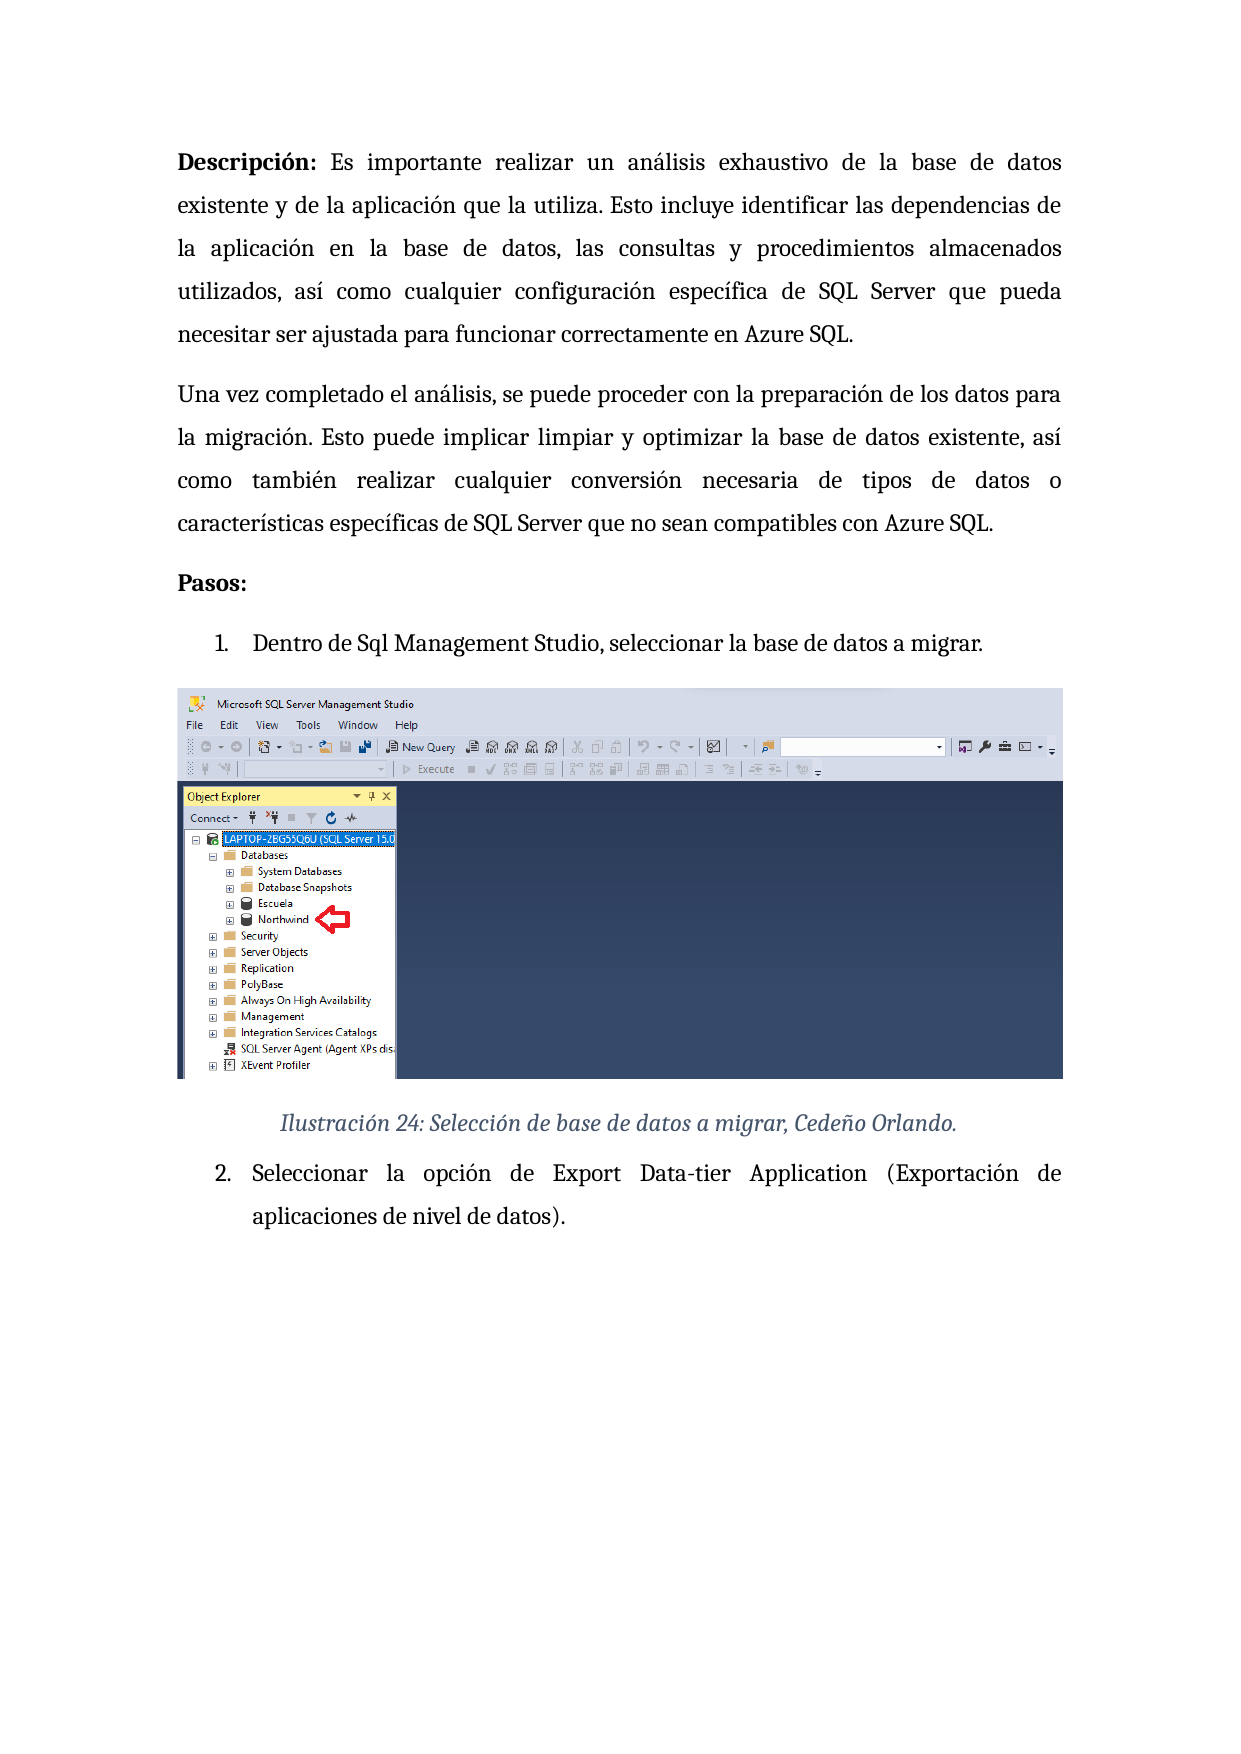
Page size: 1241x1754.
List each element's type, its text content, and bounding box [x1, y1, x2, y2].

picture [177, 688, 1063, 1079]
list Dentro de Sql Management Studio, seleccionar la base de datos a migrar. [215, 629, 1063, 658]
list Seleccionar la opción de Export Data-tier Application (Exportación de aplicaciones de nivel de datos). [215, 1159, 1063, 1231]
text Ilustración 24: Selección de base de datos a migrar, Cedeño Orlando. [177, 1109, 1063, 1138]
text Pasos: [177, 569, 1063, 598]
text Descripción: Es importante realizar un análisis exhaustivo de la base de datos existente y de la aplicación que la utiliza. Esto incluye identificar las dependencias de la aplicación en la base de datos, las consultas y procedimientos almacenados utilizados, así como cualquier configuración específica de SQL Server que pueda necesitar ser ajustada para funcionar correctamente en Azure SQL. [177, 148, 1063, 349]
text Una vez completado el análisis, se puede proceder con la preparación de los datos para la migración. Esto puede implicar limpiar y optimizar la base de datos existente, así como también realizar cualquier conversión necesaria de tipos de datos o características específicas de SQL Server que no sean compatibles con Azure SQL. [177, 380, 1063, 538]
